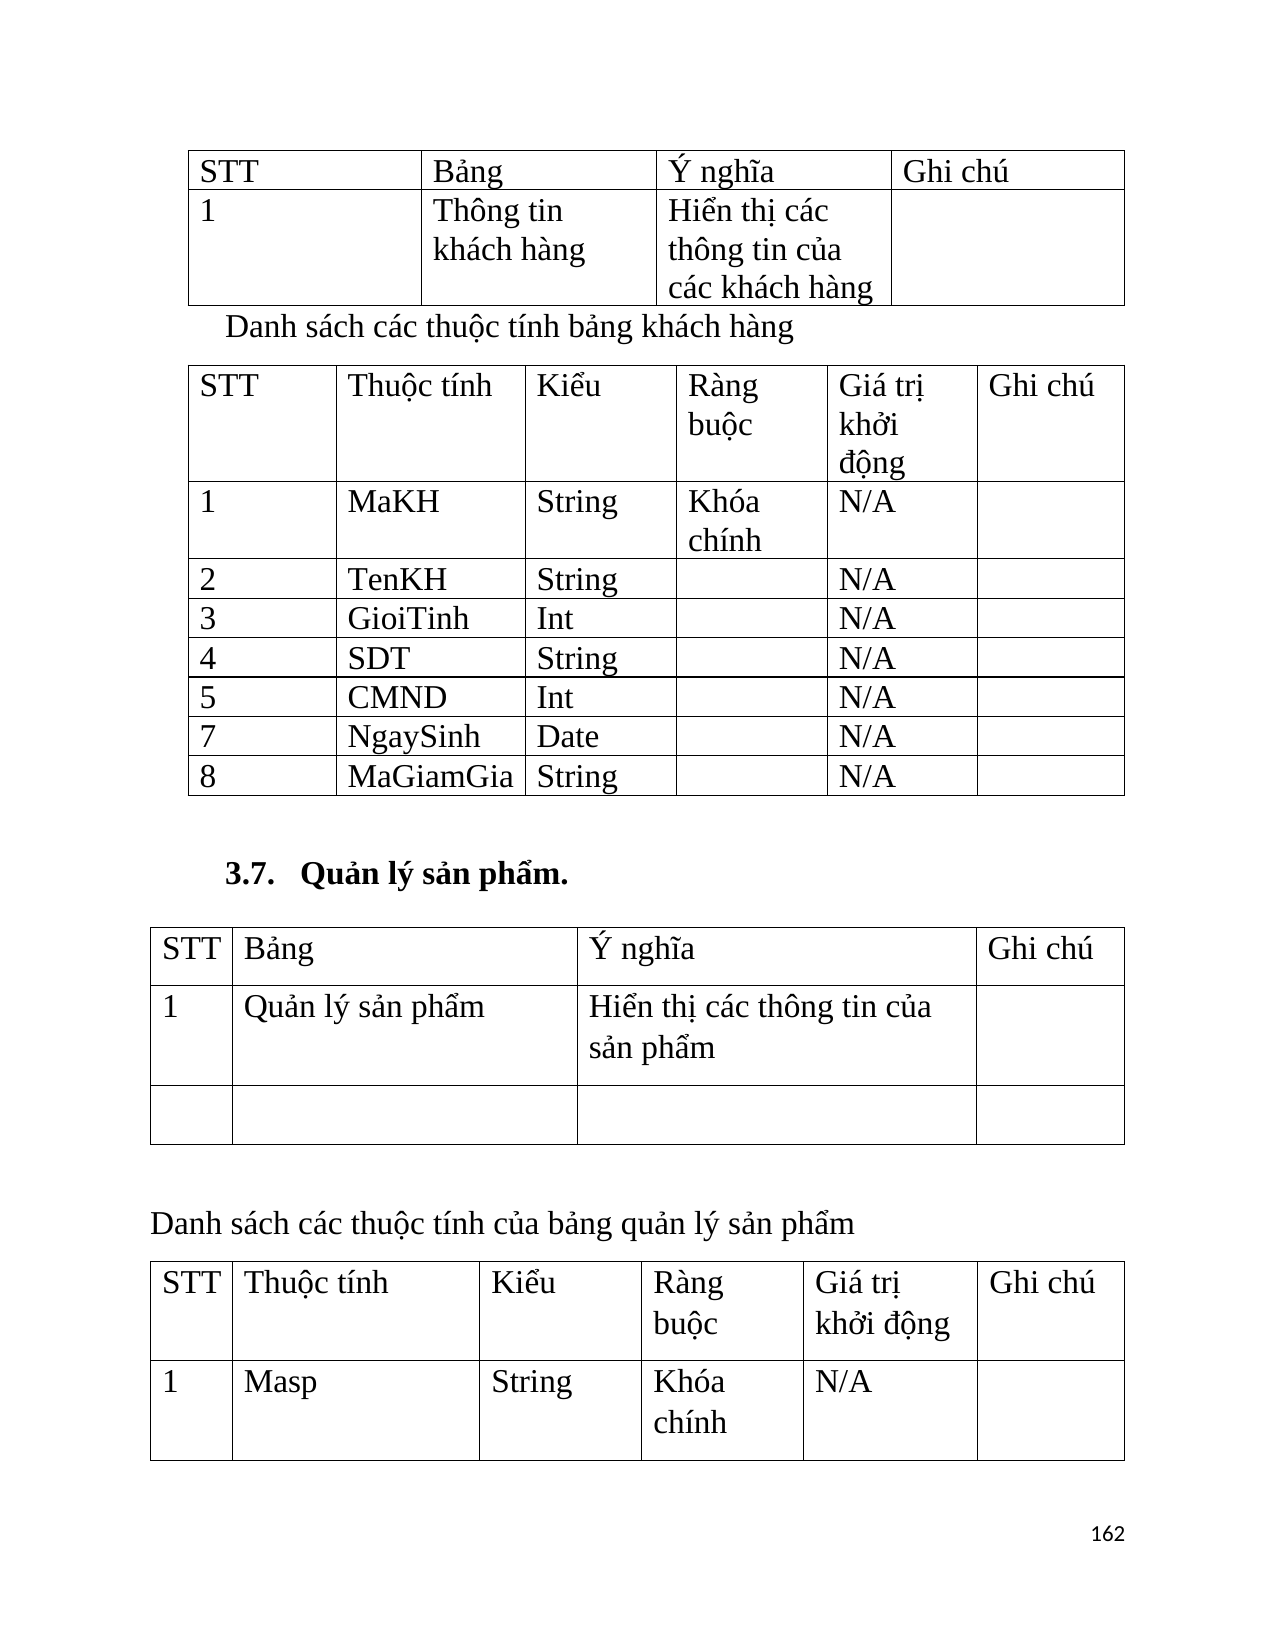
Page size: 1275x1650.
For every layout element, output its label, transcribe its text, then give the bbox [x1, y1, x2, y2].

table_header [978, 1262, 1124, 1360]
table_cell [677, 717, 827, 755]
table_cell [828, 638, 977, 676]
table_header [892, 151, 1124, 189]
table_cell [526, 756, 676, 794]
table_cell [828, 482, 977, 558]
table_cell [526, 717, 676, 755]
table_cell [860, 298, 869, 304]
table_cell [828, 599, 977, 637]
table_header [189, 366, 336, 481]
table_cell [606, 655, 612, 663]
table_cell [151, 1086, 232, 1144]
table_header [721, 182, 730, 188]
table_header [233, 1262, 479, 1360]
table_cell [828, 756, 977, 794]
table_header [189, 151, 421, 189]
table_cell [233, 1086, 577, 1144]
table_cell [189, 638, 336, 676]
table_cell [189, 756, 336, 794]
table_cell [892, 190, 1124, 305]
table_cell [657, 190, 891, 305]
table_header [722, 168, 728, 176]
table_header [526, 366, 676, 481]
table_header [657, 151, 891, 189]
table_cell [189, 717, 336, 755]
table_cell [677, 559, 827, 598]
list Danh sách các thuộc tính bảng khách hàng [225, 306, 1125, 345]
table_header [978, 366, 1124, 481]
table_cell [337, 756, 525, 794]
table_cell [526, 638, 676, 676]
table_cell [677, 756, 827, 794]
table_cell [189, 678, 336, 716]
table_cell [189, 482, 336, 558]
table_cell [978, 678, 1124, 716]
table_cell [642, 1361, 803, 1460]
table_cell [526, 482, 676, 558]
text Danh sách các thuộc tính của bảng quản lý sản phẩm [150, 1203, 1125, 1241]
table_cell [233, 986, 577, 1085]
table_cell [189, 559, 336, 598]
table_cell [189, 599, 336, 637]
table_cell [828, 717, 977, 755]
list Quản lý sản phẩm. [225, 853, 1125, 891]
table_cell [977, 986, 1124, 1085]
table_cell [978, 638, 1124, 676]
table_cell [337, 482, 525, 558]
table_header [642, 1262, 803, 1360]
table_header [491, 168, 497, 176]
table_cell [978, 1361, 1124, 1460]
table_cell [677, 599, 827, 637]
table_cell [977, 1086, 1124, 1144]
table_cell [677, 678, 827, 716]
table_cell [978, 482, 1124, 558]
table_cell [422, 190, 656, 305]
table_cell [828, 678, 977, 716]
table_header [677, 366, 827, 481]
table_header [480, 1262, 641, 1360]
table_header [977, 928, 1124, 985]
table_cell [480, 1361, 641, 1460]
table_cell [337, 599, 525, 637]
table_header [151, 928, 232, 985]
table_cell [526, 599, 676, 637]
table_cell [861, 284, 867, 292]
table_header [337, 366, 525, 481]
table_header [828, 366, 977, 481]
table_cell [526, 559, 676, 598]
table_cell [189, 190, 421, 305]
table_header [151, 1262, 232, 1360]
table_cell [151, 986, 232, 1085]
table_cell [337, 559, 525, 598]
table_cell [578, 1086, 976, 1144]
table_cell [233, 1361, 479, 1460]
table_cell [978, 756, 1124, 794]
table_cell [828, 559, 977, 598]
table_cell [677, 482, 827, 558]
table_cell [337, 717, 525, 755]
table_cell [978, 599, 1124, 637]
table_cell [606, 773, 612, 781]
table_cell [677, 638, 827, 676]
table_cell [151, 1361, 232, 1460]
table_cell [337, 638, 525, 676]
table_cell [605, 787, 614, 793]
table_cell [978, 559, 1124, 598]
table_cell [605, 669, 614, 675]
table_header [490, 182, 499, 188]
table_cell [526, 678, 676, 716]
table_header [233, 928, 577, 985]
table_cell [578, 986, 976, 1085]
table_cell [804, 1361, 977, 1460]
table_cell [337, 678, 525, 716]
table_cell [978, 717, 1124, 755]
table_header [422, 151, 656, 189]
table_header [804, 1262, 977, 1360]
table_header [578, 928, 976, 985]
